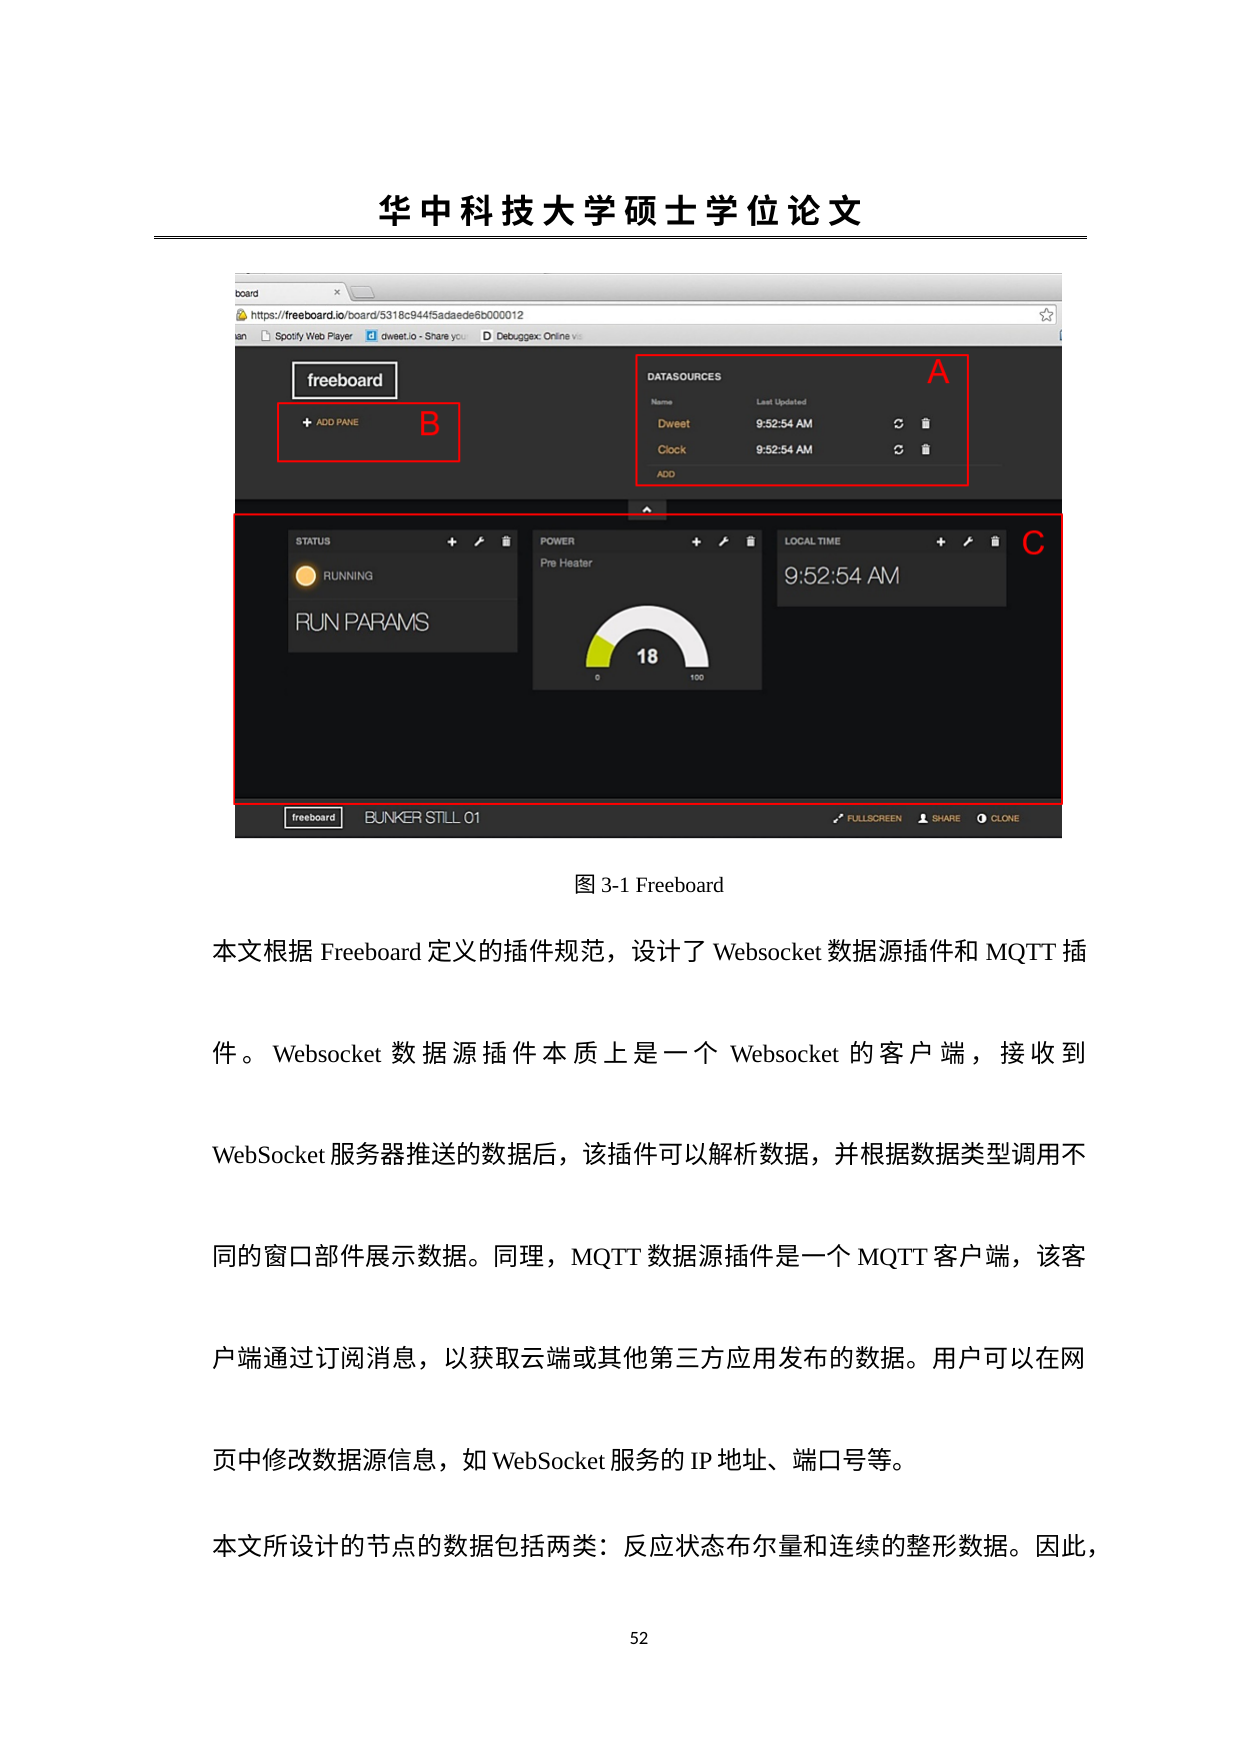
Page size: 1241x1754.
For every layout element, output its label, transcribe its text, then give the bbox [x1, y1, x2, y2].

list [212, 1511, 1087, 1579]
list 图3-1 Freeboard [212, 866, 1087, 899]
list 本文根据 Freeboard定义的插件规范，设计了Websocket数据源插件和MQTT插件。Websocket数据源插件本质上是一个Websocket的客户端，接收到WebSocket服务器推送的数据后，该插件可以解析数据，并根据数据类型调用不同的窗口部件展示数据。同理，MQTT数据源插件是一个MQTT客户端，该客户端通过订阅消息，以获取云端或其他第三方应用发布的数据。用户可以在网页中修改数据源信息，如WebSocket服务的IP地址、端口号等。 [212, 915, 1087, 1493]
picture [233, 273, 1066, 839]
